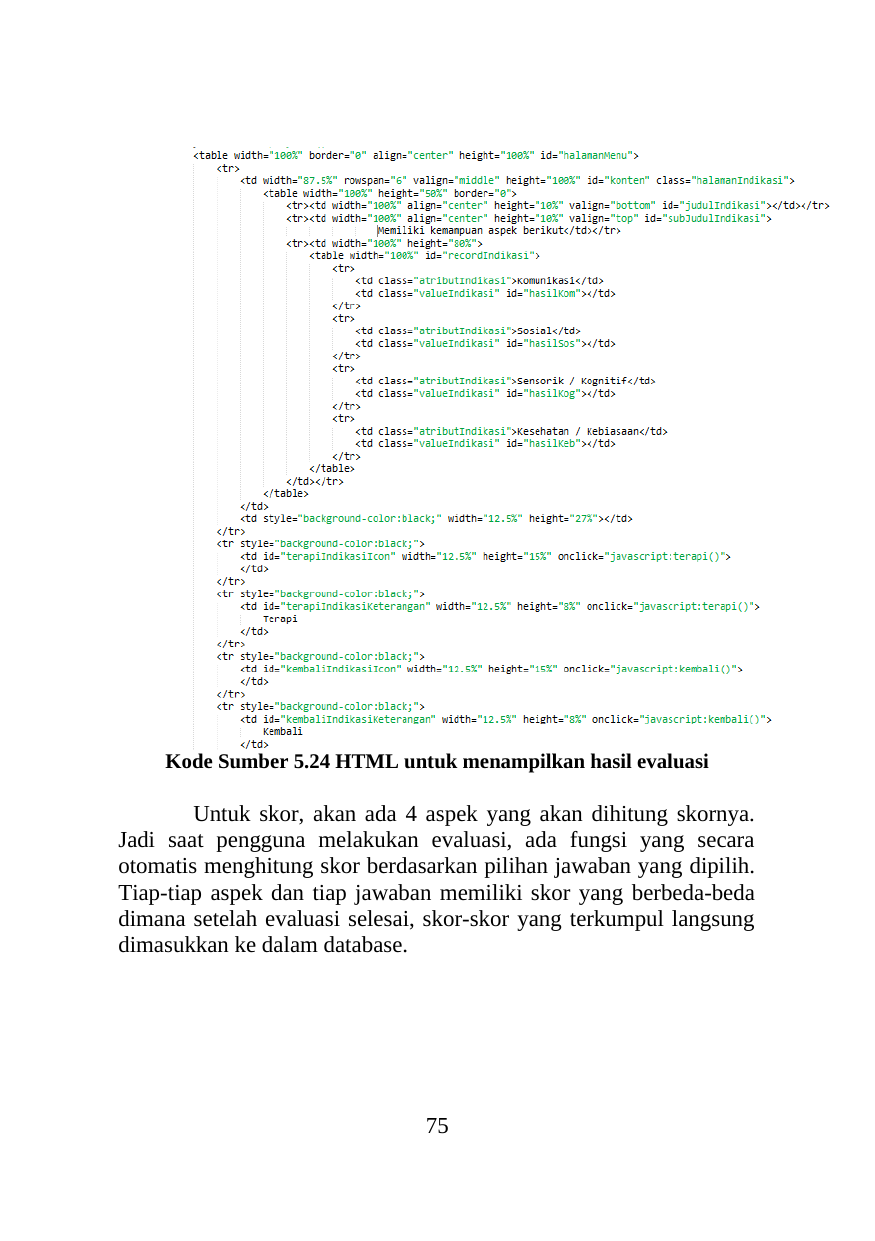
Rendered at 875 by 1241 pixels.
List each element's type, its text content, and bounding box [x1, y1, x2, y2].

text Untuk skor, akan ada 4 aspek yang akan dihitung skornya. Jadi saat pengguna melakukan evaluasi, ada fungsi yang secara otomatis menghitung skor berdasarkan pilihan jawaban yang dipilih. Tiap-tiap aspek dan tiap jawaban memiliki skor yang berbeda-beda dimana setelah evaluasi selesai, skor-skor yang terkumpul langsung dimasukkan ke dalam database. [118, 800, 756, 958]
text Kode Sumber 5.24 HTML untuk menampilkan hasil evaluasi [118, 749, 756, 773]
picture [192, 147, 831, 750]
